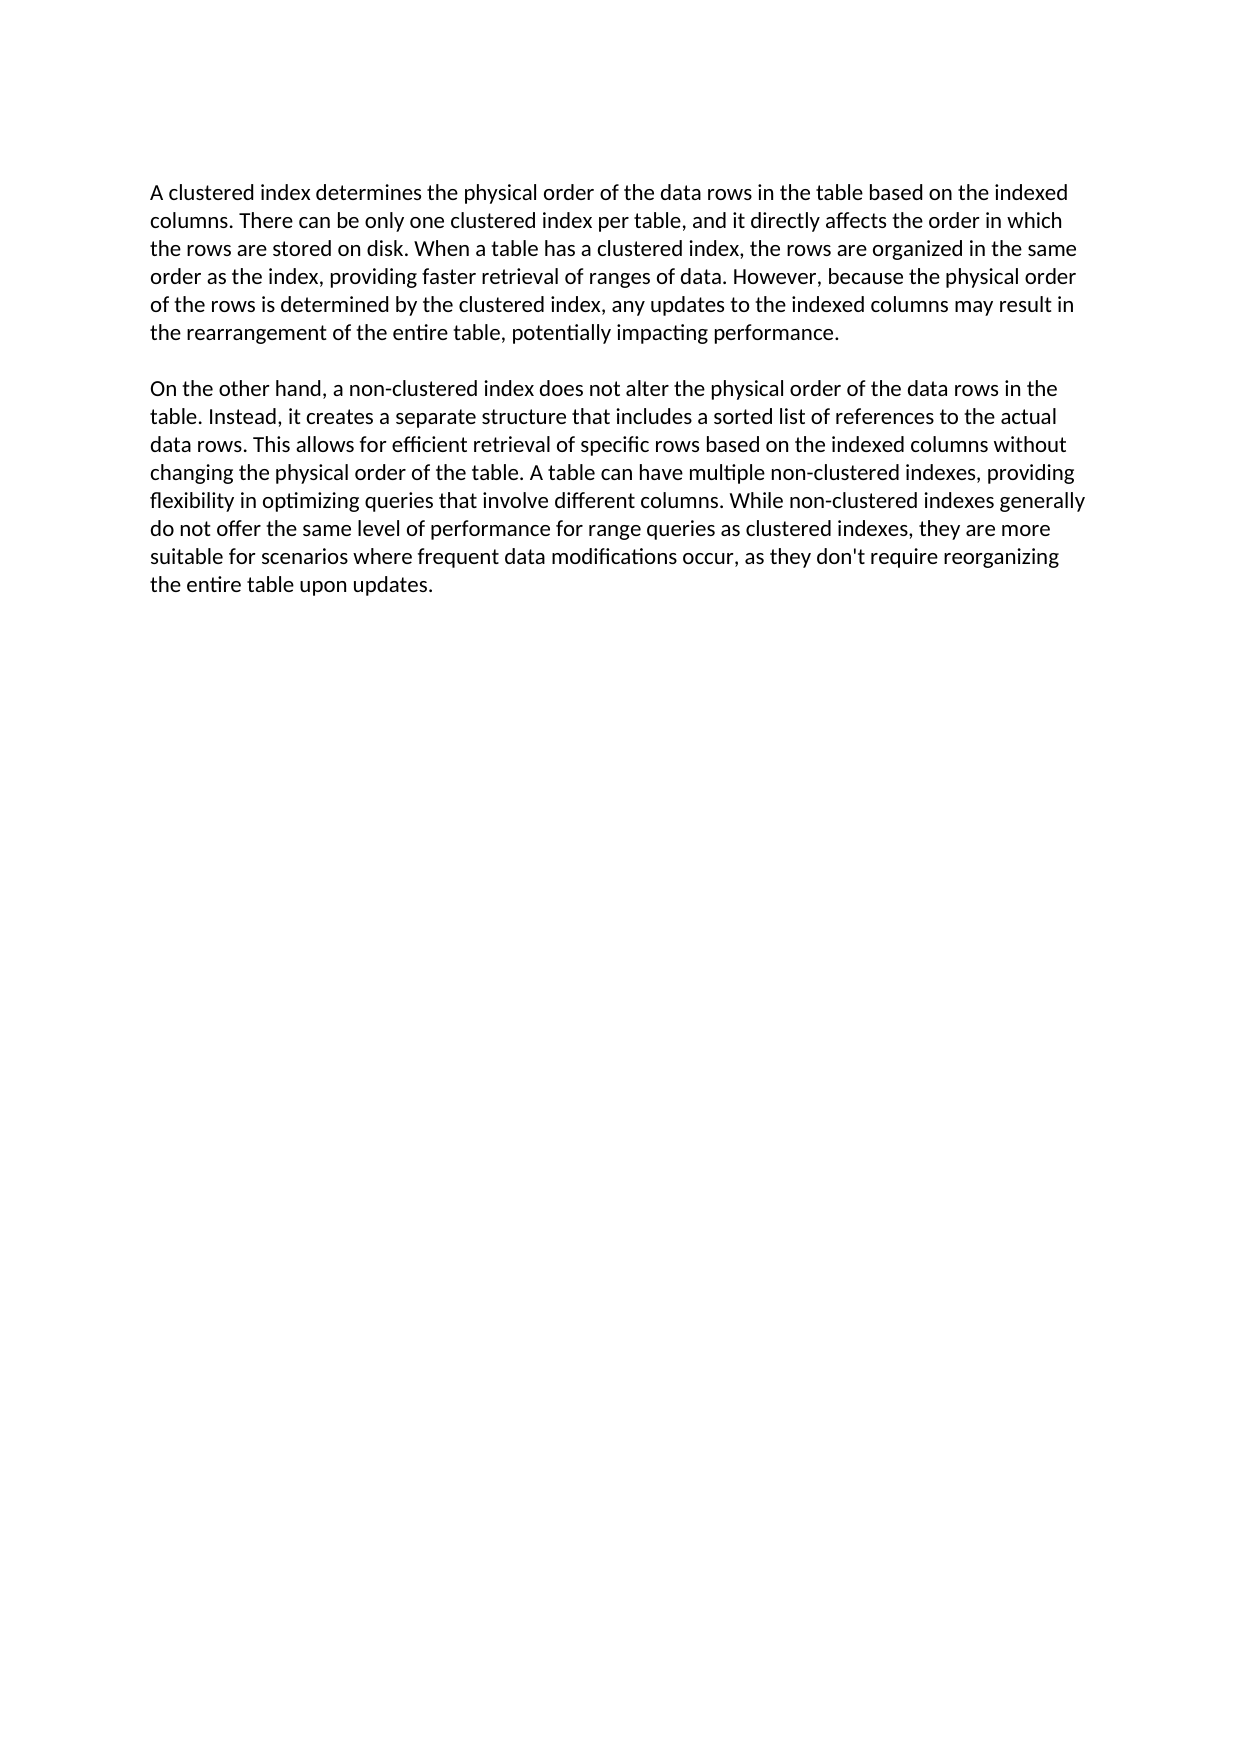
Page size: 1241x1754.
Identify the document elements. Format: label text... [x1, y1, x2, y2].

text A clustered index determines the physical order of the data rows in the table based on the indexed columns. There can be only one clustered index per table, and it directly affects the order in which the rows are stored on disk. When a table has a clustered index, the rows are organized in the same order as the index, providing faster retrieval of ranges of data. However, because the physical order of the rows is determined by the clustered index, any updates to the indexed columns may result in the rearrangement of the entire table, potentially impacting performance. [150, 178, 1090, 346]
text On the other hand, a non-clustered index does not alter the physical order of the data rows in the table. Instead, it creates a separate structure that includes a sorted list of references to the actual data rows. This allows for efficient retrieval of specific rows based on the indexed columns without changing the physical order of the table. A table can have multiple non-clustered indexes, providing flexibility in optimizing queries that involve different columns. While non-clustered indexes generally do not offer the same level of performance for range queries as clustered indexes, they are more suitable for scenarios where frequent data modifications occur, as they don't require reorganizing the entire table upon updates. [150, 374, 1090, 598]
